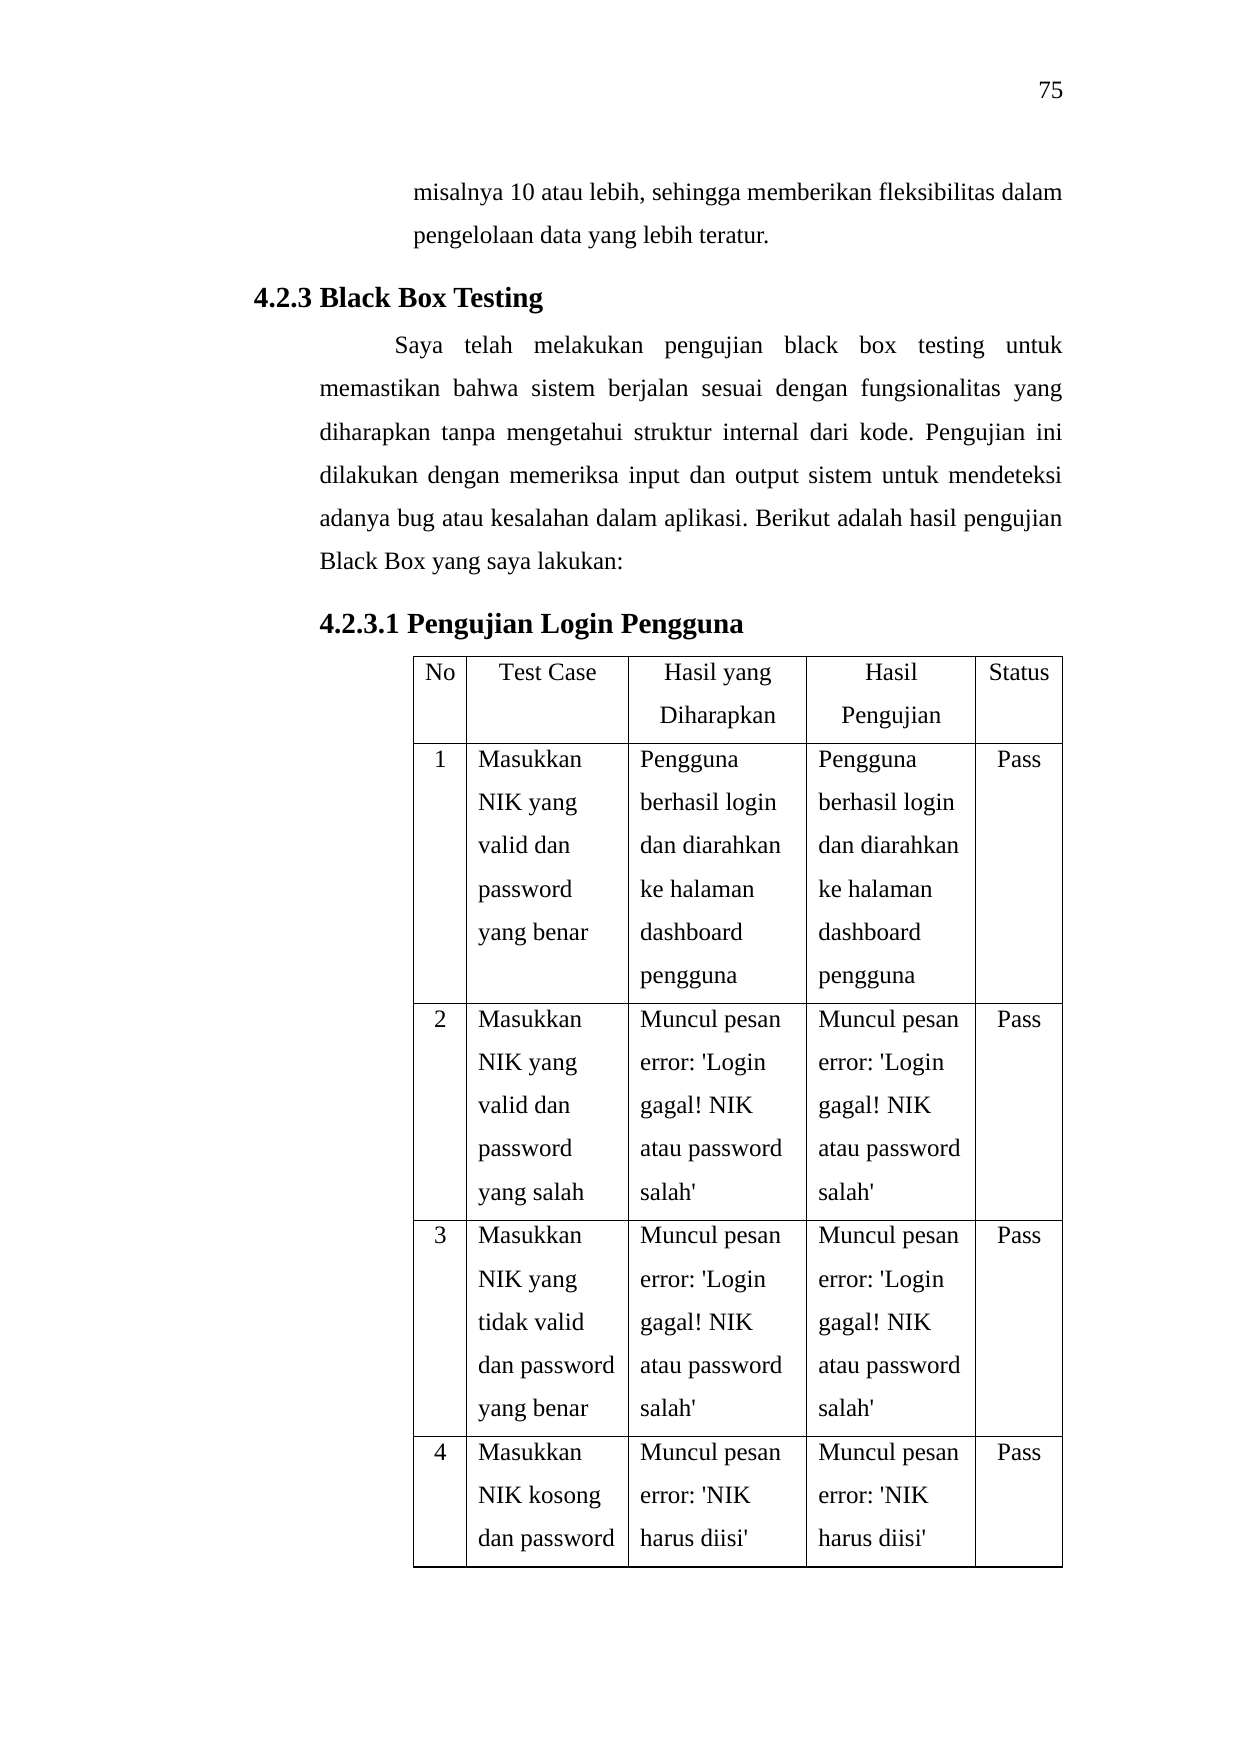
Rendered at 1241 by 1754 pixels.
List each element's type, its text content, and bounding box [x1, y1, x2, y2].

table_cell Pengguna berhasil login dan diarahkan ke halaman dashboard pengguna [629, 744, 806, 1003]
table_cell 2 [414, 1004, 466, 1219]
table_cell 1 [414, 744, 466, 1003]
table_cell Muncul pesan error: 'Login gagal! NIK atau password salah' [807, 1004, 975, 1219]
table_cell Muncul pesan error: 'Login gagal! NIK atau password salah' [629, 1221, 806, 1436]
table_cell 4 [414, 1437, 466, 1566]
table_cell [807, 1437, 975, 1566]
text Saya telah melakukan pengujian black box testing untuk memastikan bahwa sistem berjalan sesuai dengan fungsionalitas yang diharapkan tanpa mengetahui struktur internal dari kode. Pengujian ini dilakukan dengan memeriksa input dan output sistem untuk mendeteksi adanya bug atau kesalahan dalam aplikasi. Berikut adalah hasil pengujian Black Box yang saya lakukan: [319, 330, 1063, 575]
table_cell Pass [976, 1437, 1062, 1566]
table_cell Masukkan NIK yang valid dan password yang salah [467, 1004, 628, 1219]
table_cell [467, 1437, 628, 1566]
table_cell Pengguna berhasil login dan diarahkan ke halaman dashboard pengguna [807, 744, 975, 1003]
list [413, 177, 1063, 249]
table_header Hasil Pengujian [807, 657, 975, 743]
table_cell Pass [976, 1221, 1062, 1436]
table_header Status [976, 657, 1062, 743]
table_header Hasil yang Diharapkan [629, 657, 806, 743]
table_cell Masukkan NIK yang tidak valid dan password yang benar [467, 1221, 628, 1436]
table_header No [414, 657, 466, 743]
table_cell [629, 1437, 806, 1566]
table_cell Pass [976, 1004, 1062, 1219]
subtitle 4.2.3 Black Box Testing [254, 280, 1063, 314]
table_cell Masukkan NIK yang valid dan password yang benar [467, 744, 628, 1003]
subtitle 4.2.3.1 Pengujian Login Pengguna [319, 606, 1063, 639]
table_header Test Case [467, 657, 628, 743]
table_cell Muncul pesan error: 'Login gagal! NIK atau password salah' [807, 1221, 975, 1436]
table_cell Muncul pesan error: 'Login gagal! NIK atau password salah' [629, 1004, 806, 1219]
table_cell 3 [414, 1221, 466, 1436]
table_cell Pass [976, 744, 1062, 1003]
